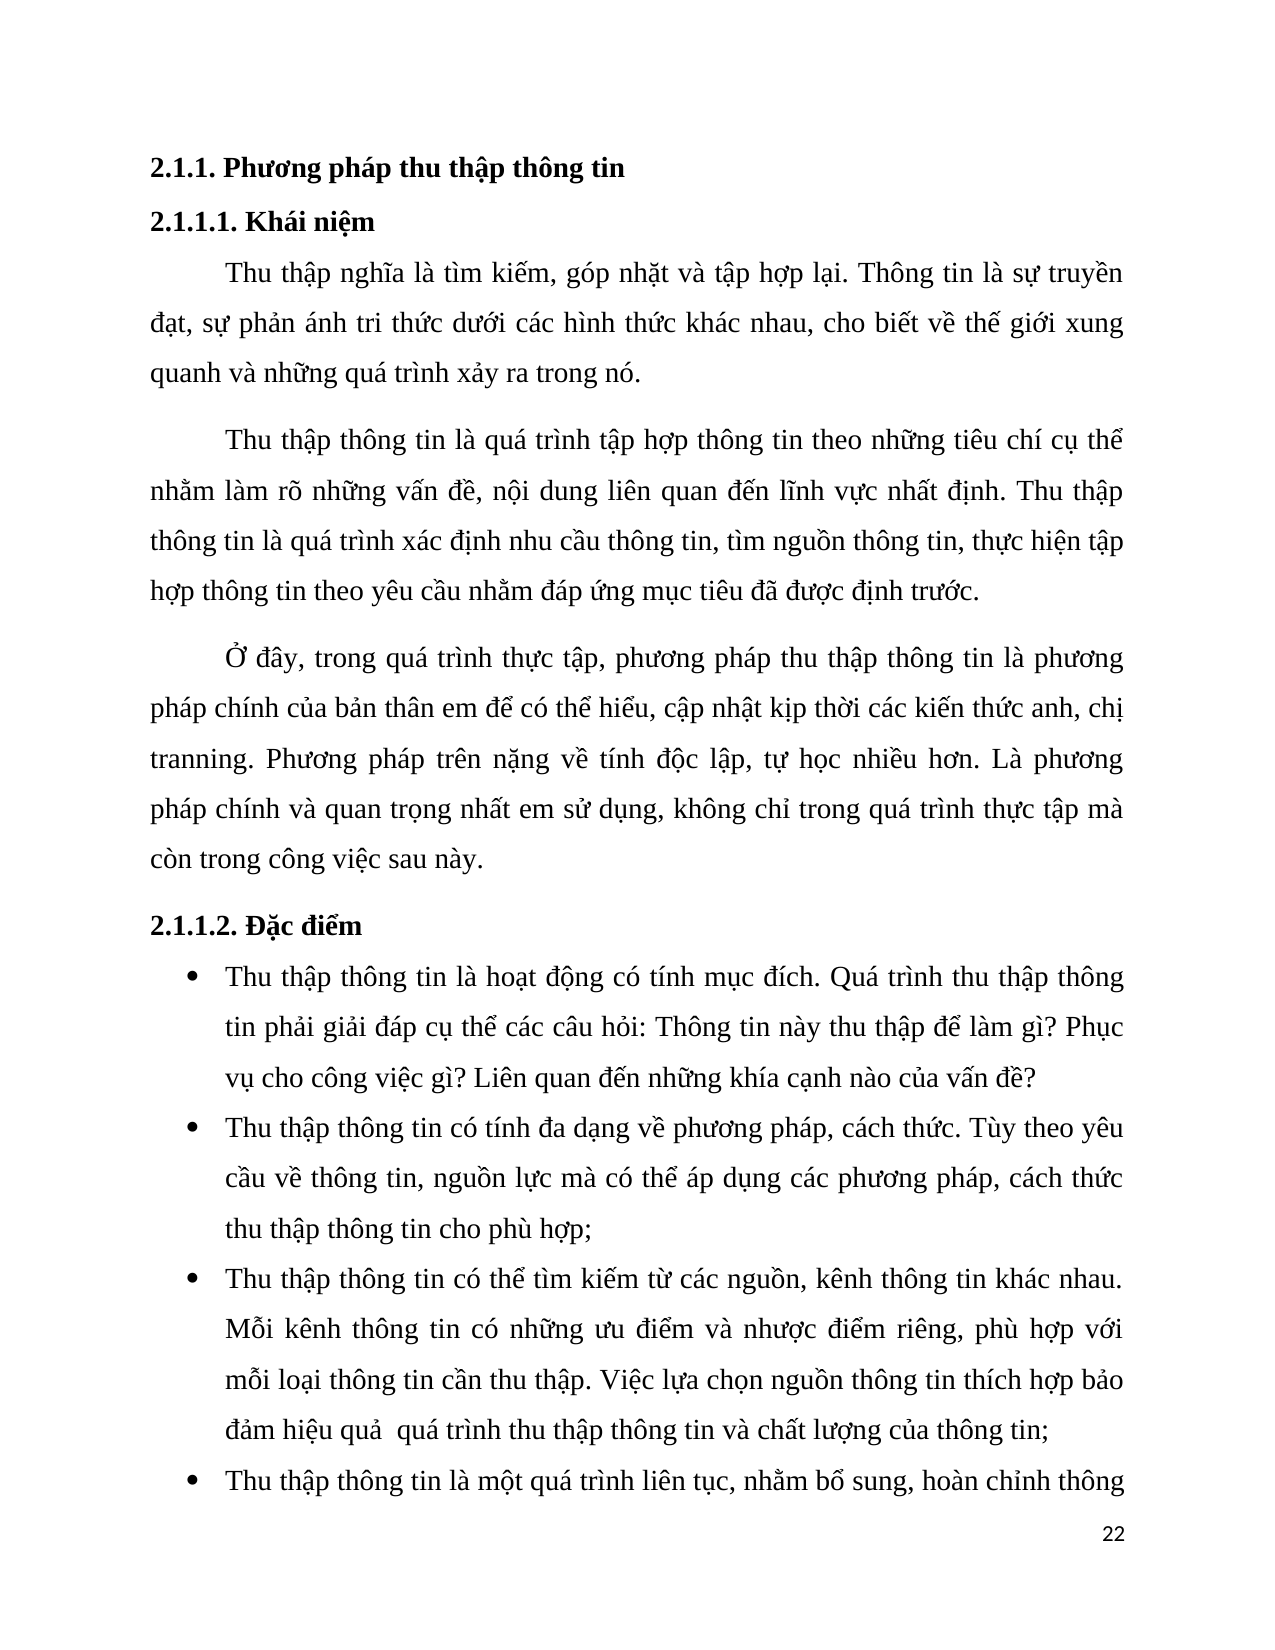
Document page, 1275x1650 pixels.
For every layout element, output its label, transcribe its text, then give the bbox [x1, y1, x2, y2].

list Thu thập thông tin có thể tìm kiếm từ các nguồn, kênh thông tin khác nhau. Mỗi kênh thông tin có những ưu điểm và nhược điểm riêng, phù hợp với mỗi loại thông tin cần thu thập. Việc lựa chọn nguồn thông tin thích hợp bảo đảm hiệu quả quá trình thu thập thông tin và chất lượng của thông tin; [187, 1261, 1125, 1446]
text Ở đây, trong quá trình thực tập, phương pháp thu thập thông tin là phương pháp chính của bản thân em để có thể hiểu, cập nhật kịp thời các kiến thức anh, chị tranning. Phương pháp trên nặng về tính độc lập, tự học nhiều hơn. Là phương pháp chính và quan trọng nhất em sử dụng, không chỉ trong quá trình thực tập mà còn trong công việc sau này. [150, 640, 1125, 875]
subtitle 2.1.1.1. Khái niệm [150, 204, 1125, 238]
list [187, 1463, 1125, 1496]
subtitle 2.1.1. Phương pháp thu thập thông tin [150, 150, 1125, 183]
text Thu thập nghĩa là tìm kiếm, góp nhặt và tập hợp lại. Thông tin là sự truyền đạt, sự phản ánh tri thức dưới các hình thức khác nhau, cho biết về thế giới xung quanh và những quá trình xảy ra trong nó. [150, 255, 1125, 389]
subtitle 2.1.1.2. Đặc điểm [150, 908, 1125, 942]
list Thu thập thông tin có tính đa dạng về phương pháp, cách thức. Tùy theo yêu cầu về thông tin, nguồn lực mà có thể áp dụng các phương pháp, cách thức thu thập thông tin cho phù hợp; [187, 1110, 1125, 1244]
list Thu thập thông tin là hoạt động có tính mục đích. Quá trình thu thập thông tin phải giải đáp cụ thể các câu hỏi: Thông tin này thu thập để làm gì? Phục vụ cho công việc gì? Liên quan đến những khía cạnh nào của vấn đề? [187, 959, 1125, 1093]
text Thu thập thông tin là quá trình tập hợp thông tin theo những tiêu chí cụ thể nhằm làm rõ những vấn đề, nội dung liên quan đến lĩnh vực nhất định. Thu thập thông tin là quá trình xác định nhu cầu thông tin, tìm nguồn thông tin, thực hiện tập hợp thông tin theo yêu cầu nhằm đáp ứng mục tiêu đã được định trước. [150, 422, 1125, 607]
